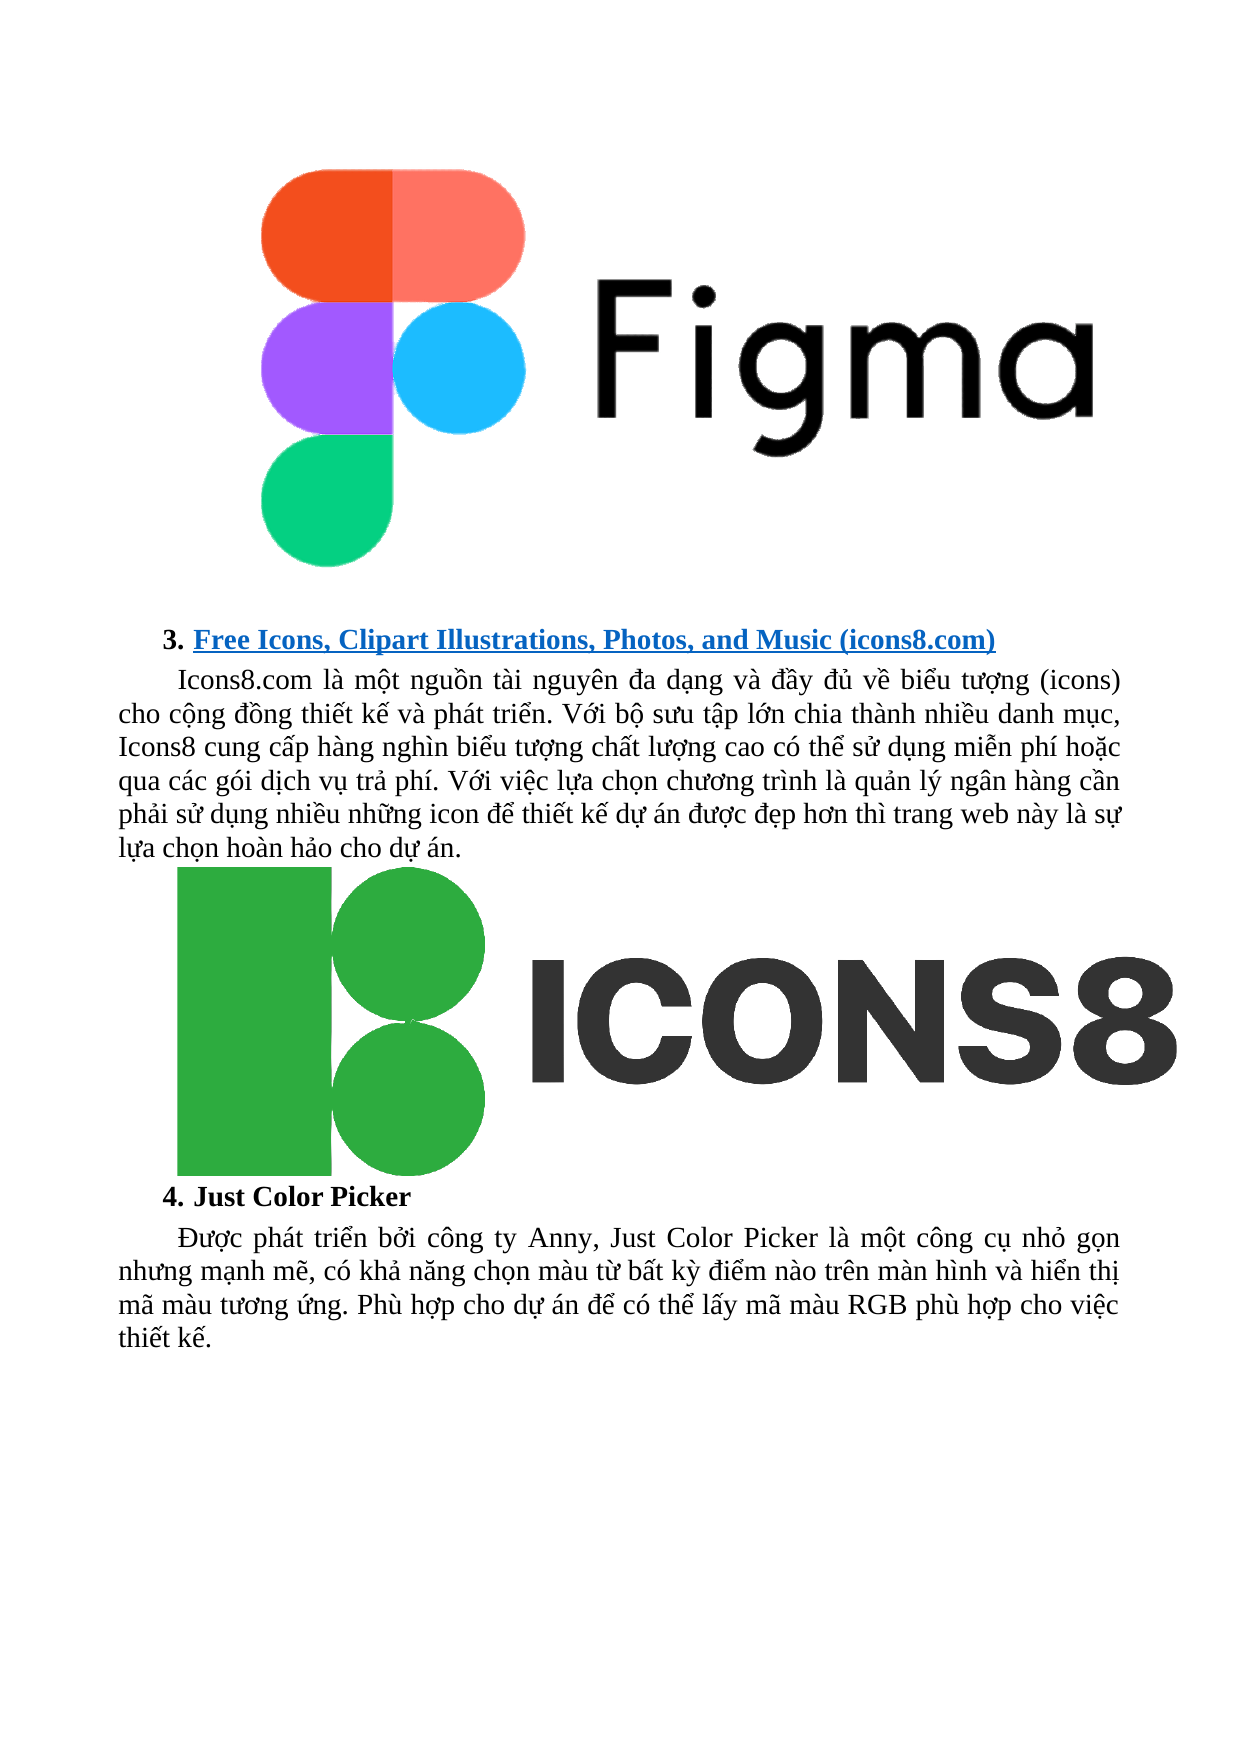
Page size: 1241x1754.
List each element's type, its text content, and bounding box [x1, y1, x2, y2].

text Được phát triển bởi công ty Anny, Just Color Picker là một công cụ nhỏ gọn nhưng mạnh mẽ, có khả năng chọn màu từ bất kỳ điểm nào trên màn hình và hiển thị mã màu tương ứng. Phù hợp cho dự án để có thể lấy mã màu RGB phù hợp cho việc thiết kế. [118, 1220, 1122, 1354]
subtitle Just Color Picker [162, 1179, 1122, 1213]
subtitle Free Icons, Clipart Illustrations, Photos, and Music (icons8.com) [162, 622, 1122, 656]
text Icons8.com là một nguồn tài nguyên đa dạng và đầy đủ về biểu tượng (icons) cho cộng đồng thiết kế và phát triển. Với bộ sưu tập lớn chia thành nhiều danh mục, Icons8 cung cấp hàng nghìn biểu tượng chất lượng cao có thể sử dụng miễn phí hoặc qua các gói dịch vụ trả phí. Với việc lựa chọn chương trình là quản lý ngân hàng cần phải sử dụng nhiều những icon để thiết kế dự án được đẹp hơn thì trang web này là sự lựa chọn hoàn hảo cho dự án. [118, 662, 1122, 864]
picture [177, 867, 1177, 1176]
picture [177, 118, 1177, 618]
